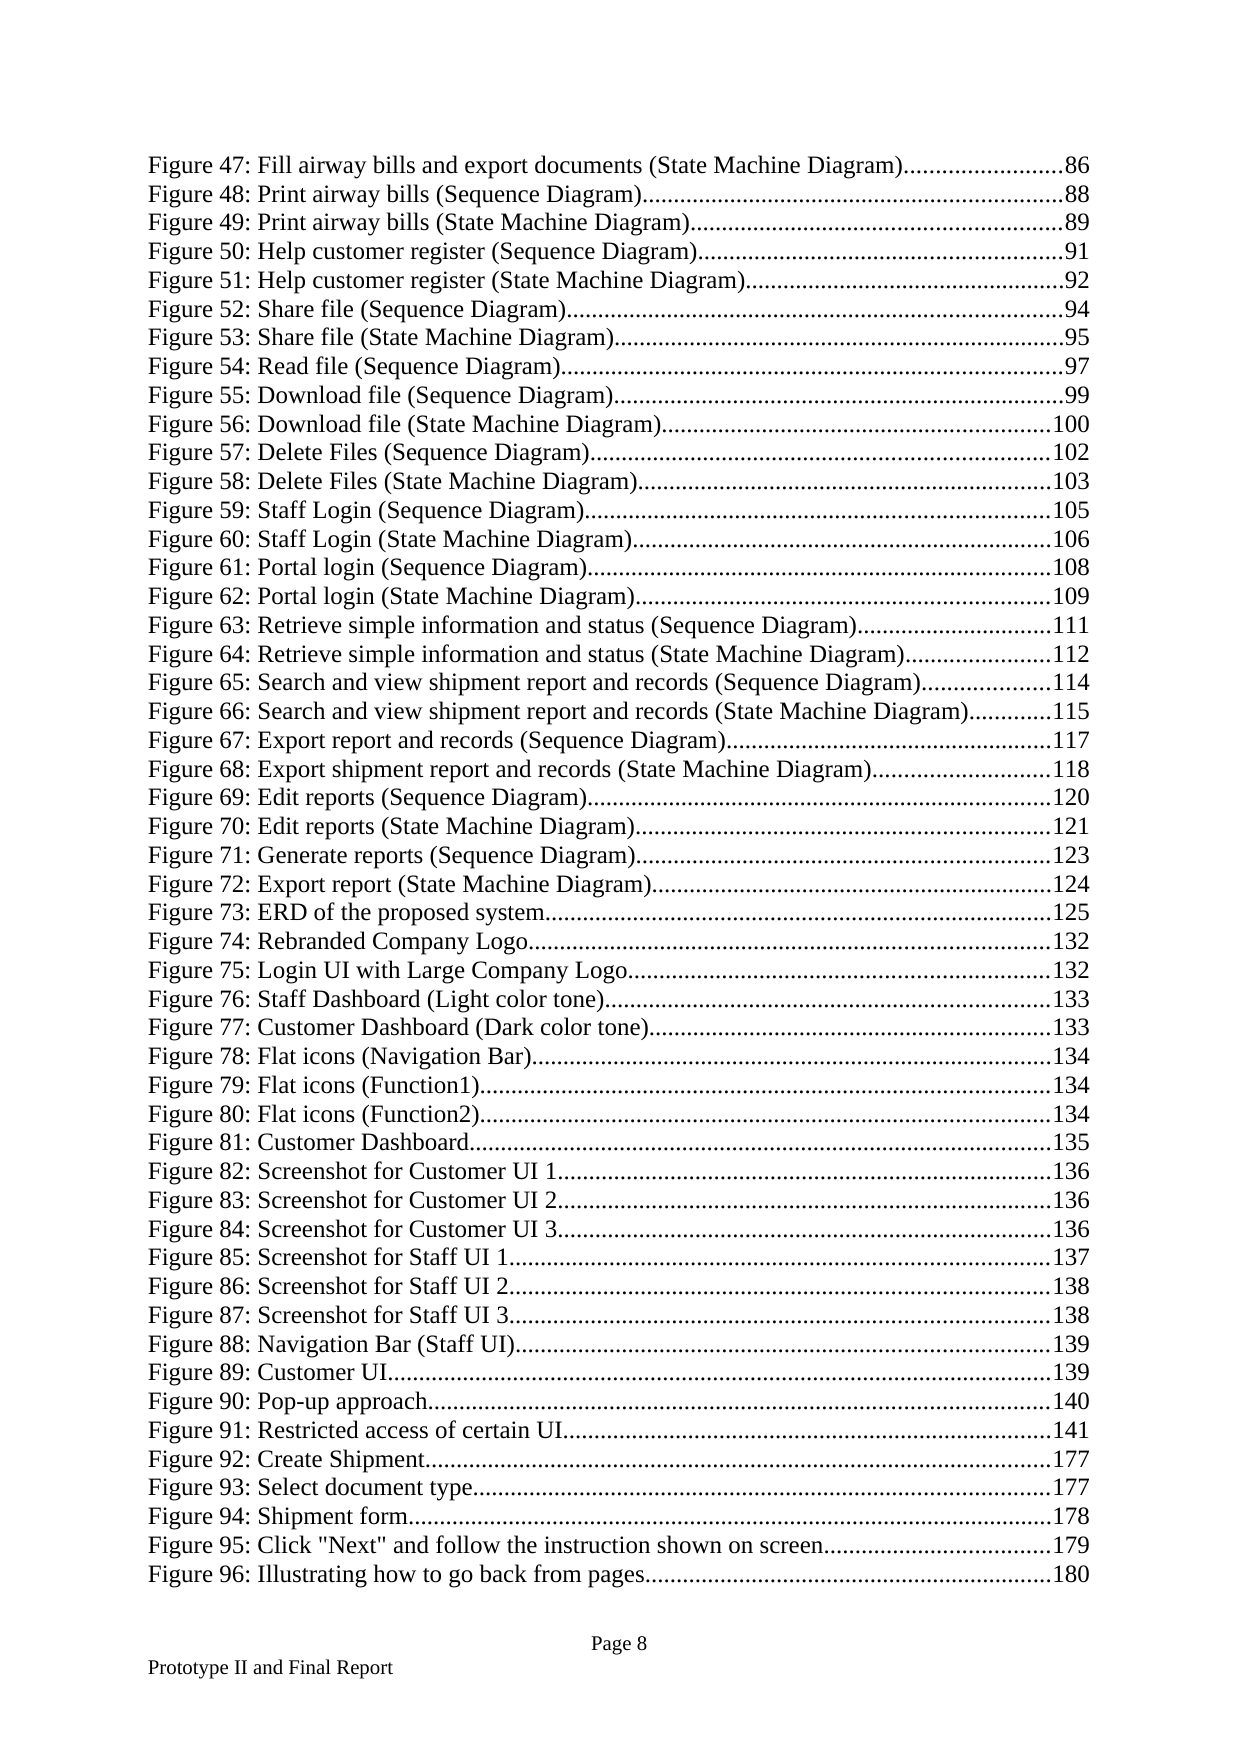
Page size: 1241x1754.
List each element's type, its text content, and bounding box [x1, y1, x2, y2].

text Figure 60: Staff Login (State Machine Diagram) 106 [148, 524, 1090, 552]
text Figure 68: Export shipment report and records (State Machine Diagram) 118 [148, 754, 1090, 782]
text Figure 72: Export report (State Machine Diagram) 124 [148, 869, 1090, 897]
text Figure 66: Search and view shipment report and records (State Machine Diagram) 115 [148, 696, 1090, 725]
text Figure 75: Login UI with Large Company Logo 132 [148, 955, 1090, 984]
text Figure 82: Screenshot for Customer UI 1 136 [148, 1156, 1090, 1185]
text Figure 88: Navigation Bar (Staff UI) 139 [148, 1329, 1090, 1357]
text Figure 65: Search and view shipment report and records (Sequence Diagram) 114 [148, 667, 1090, 696]
text Figure 92: Create Shipment 177 [148, 1444, 1090, 1472]
text Figure 93: Select document type 177 [148, 1472, 1090, 1501]
text Figure 58: Delete Files (State Machine Diagram) 103 [148, 466, 1090, 495]
text Figure 50: Help customer register (Sequence Diagram) 91 [148, 236, 1090, 265]
text Figure 51: Help customer register (State Machine Diagram) 92 [148, 265, 1090, 294]
text Figure 49: Print airway bills (State Machine Diagram) 89 [148, 207, 1090, 236]
text Figure 73: ERD of the proposed system 125 [148, 897, 1090, 926]
text Figure 90: Pop-up approach 140 [148, 1386, 1090, 1415]
text Figure 64: Retrieve simple information and status (State Machine Diagram) 112 [148, 639, 1090, 667]
text Figure 69: Edit reports (Sequence Diagram) 120 [148, 782, 1090, 811]
text Figure 86: Screenshot for Staff UI 2 138 [148, 1271, 1090, 1300]
text Figure 94: Shipment form 178 [148, 1501, 1090, 1530]
text Figure 96: Illustrating how to go back from pages 180 [148, 1559, 1090, 1587]
text Figure 67: Export report and records (Sequence Diagram) 117 [148, 725, 1090, 754]
text Figure 84: Screenshot for Customer UI 3 136 [148, 1214, 1090, 1242]
text Figure 61: Portal login (Sequence Diagram) 108 [148, 552, 1090, 581]
text Figure 57: Delete Files (Sequence Diagram) 102 [148, 437, 1090, 466]
text Figure 47: Fill airway bills and export documents (State Machine Diagram) 86 [148, 150, 1090, 179]
text Figure 79: Flat icons (Function1) 134 [148, 1070, 1090, 1099]
text Figure 62: Portal login (State Machine Diagram) 109 [148, 581, 1090, 610]
text Figure 77: Customer Dashboard (Dark color tone) 133 [148, 1012, 1090, 1041]
text Figure 54: Read file (Sequence Diagram) 97 [148, 351, 1090, 380]
text Figure 76: Staff Dashboard (Light color tone) 133 [148, 984, 1090, 1012]
text Figure 89: Customer UI 139 [148, 1357, 1090, 1386]
text Figure 56: Download file (State Machine Diagram) 100 [148, 409, 1090, 437]
text Figure 91: Restricted access of certain UI 141 [148, 1415, 1090, 1444]
text Figure 52: Share file (Sequence Diagram) 94 [148, 294, 1090, 322]
text Figure 59: Staff Login (Sequence Diagram) 105 [148, 495, 1090, 524]
text Figure 83: Screenshot for Customer UI 2 136 [148, 1185, 1090, 1214]
text Figure 71: Generate reports (Sequence Diagram) 123 [148, 840, 1090, 869]
text Figure 53: Share file (State Machine Diagram) 95 [148, 322, 1090, 351]
text Figure 85: Screenshot for Staff UI 1 137 [148, 1242, 1090, 1271]
text Figure 48: Print airway bills (Sequence Diagram) 88 [148, 179, 1090, 207]
text Figure 63: Retrieve simple information and status (Sequence Diagram) 111 [148, 610, 1090, 639]
text Figure 55: Download file (Sequence Diagram) 99 [148, 380, 1090, 409]
text Figure 87: Screenshot for Staff UI 3 138 [148, 1300, 1090, 1329]
text Figure 81: Customer Dashboard 135 [148, 1127, 1090, 1156]
text Figure 70: Edit reports (State Machine Diagram) 121 [148, 811, 1090, 840]
text Figure 80: Flat icons (Function2) 134 [148, 1099, 1090, 1127]
text Figure 78: Flat icons (Navigation Bar) 134 [148, 1041, 1090, 1070]
text Figure 74: Rebranded Company Logo 132 [148, 926, 1090, 955]
text Figure 95: Click "Next" and follow the instruction shown on screen 179 [148, 1530, 1090, 1559]
